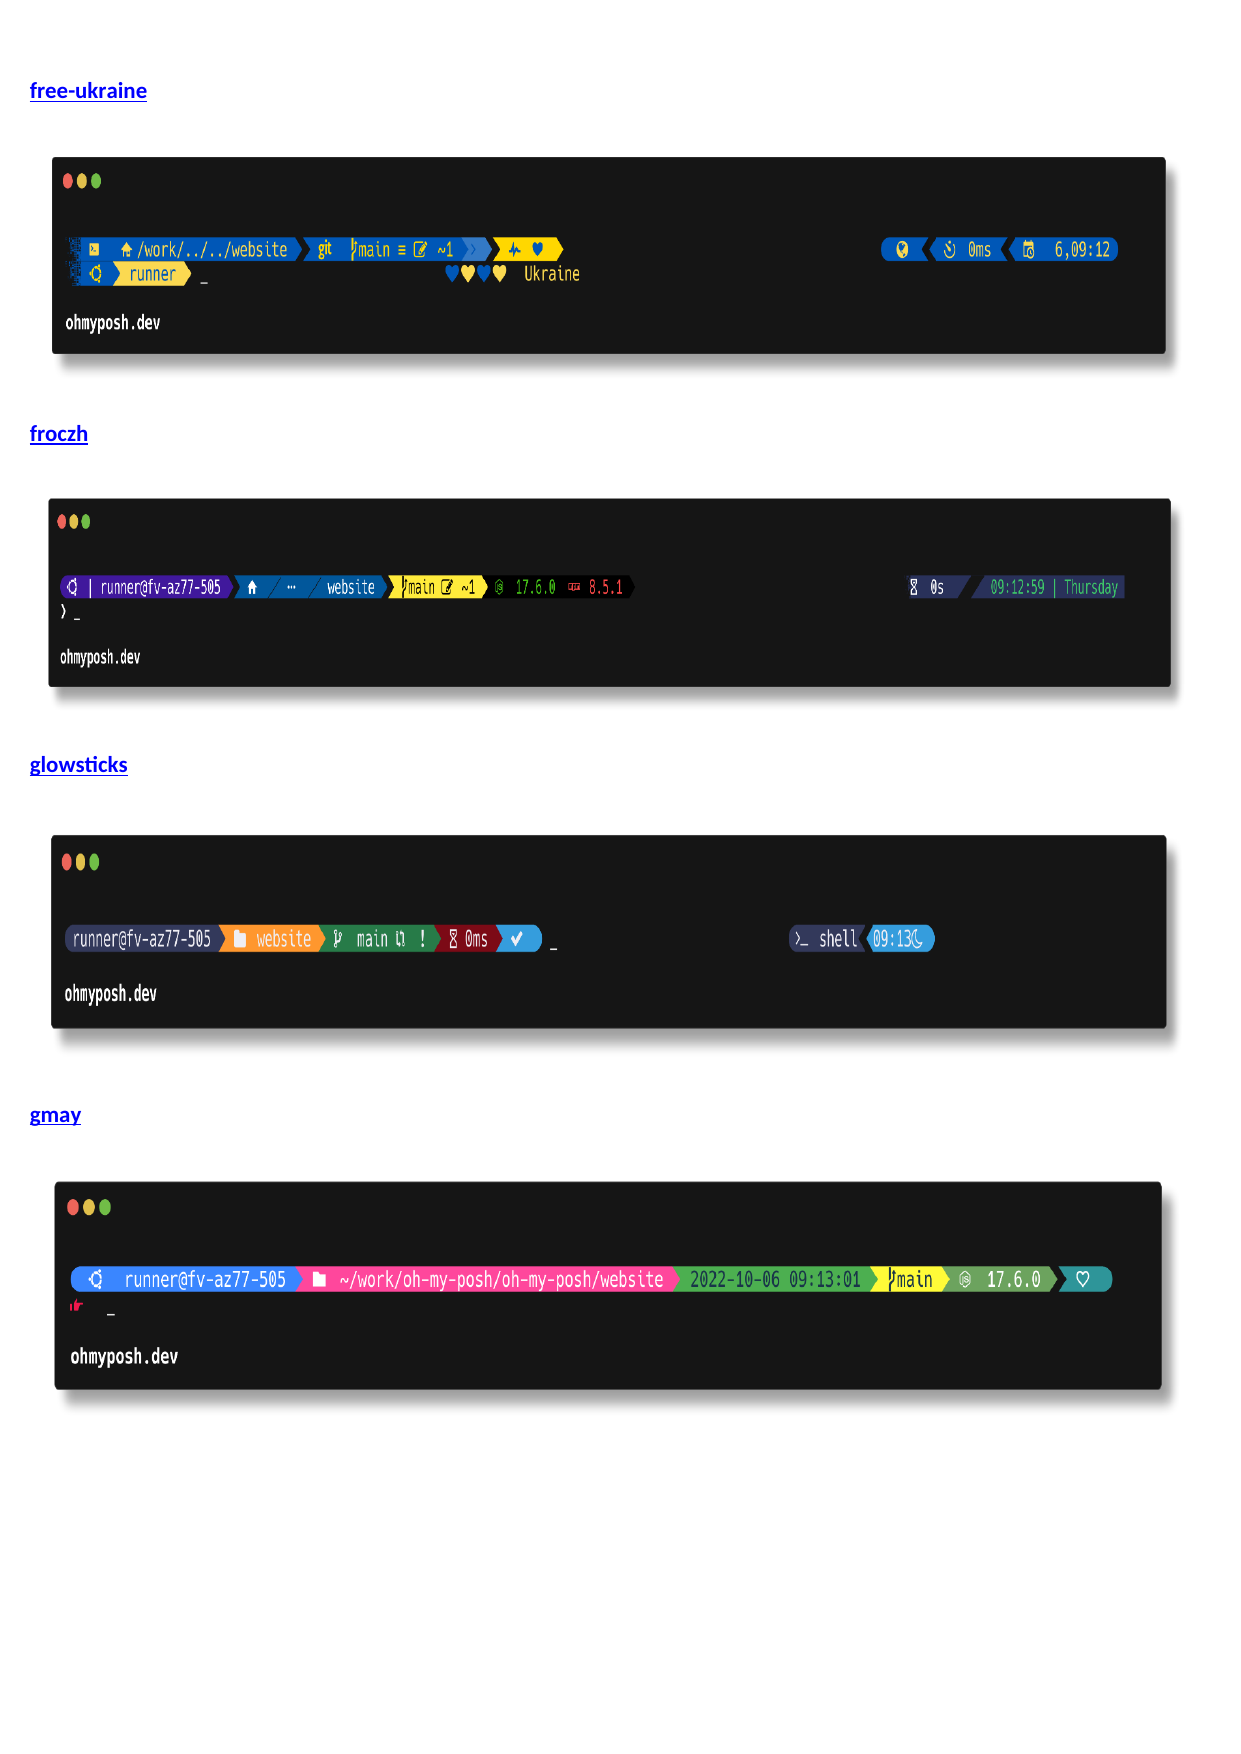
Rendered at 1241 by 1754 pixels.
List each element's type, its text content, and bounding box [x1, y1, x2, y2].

picture [29, 1146, 1197, 1439]
picture [29, 797, 1197, 1081]
text gmay​ [29, 1100, 1196, 1128]
text free-ukraine​ [29, 76, 1196, 104]
picture [29, 123, 1197, 401]
text glowsticks​ [29, 751, 1196, 779]
picture [29, 466, 1197, 732]
text froczh​ [29, 419, 1196, 447]
